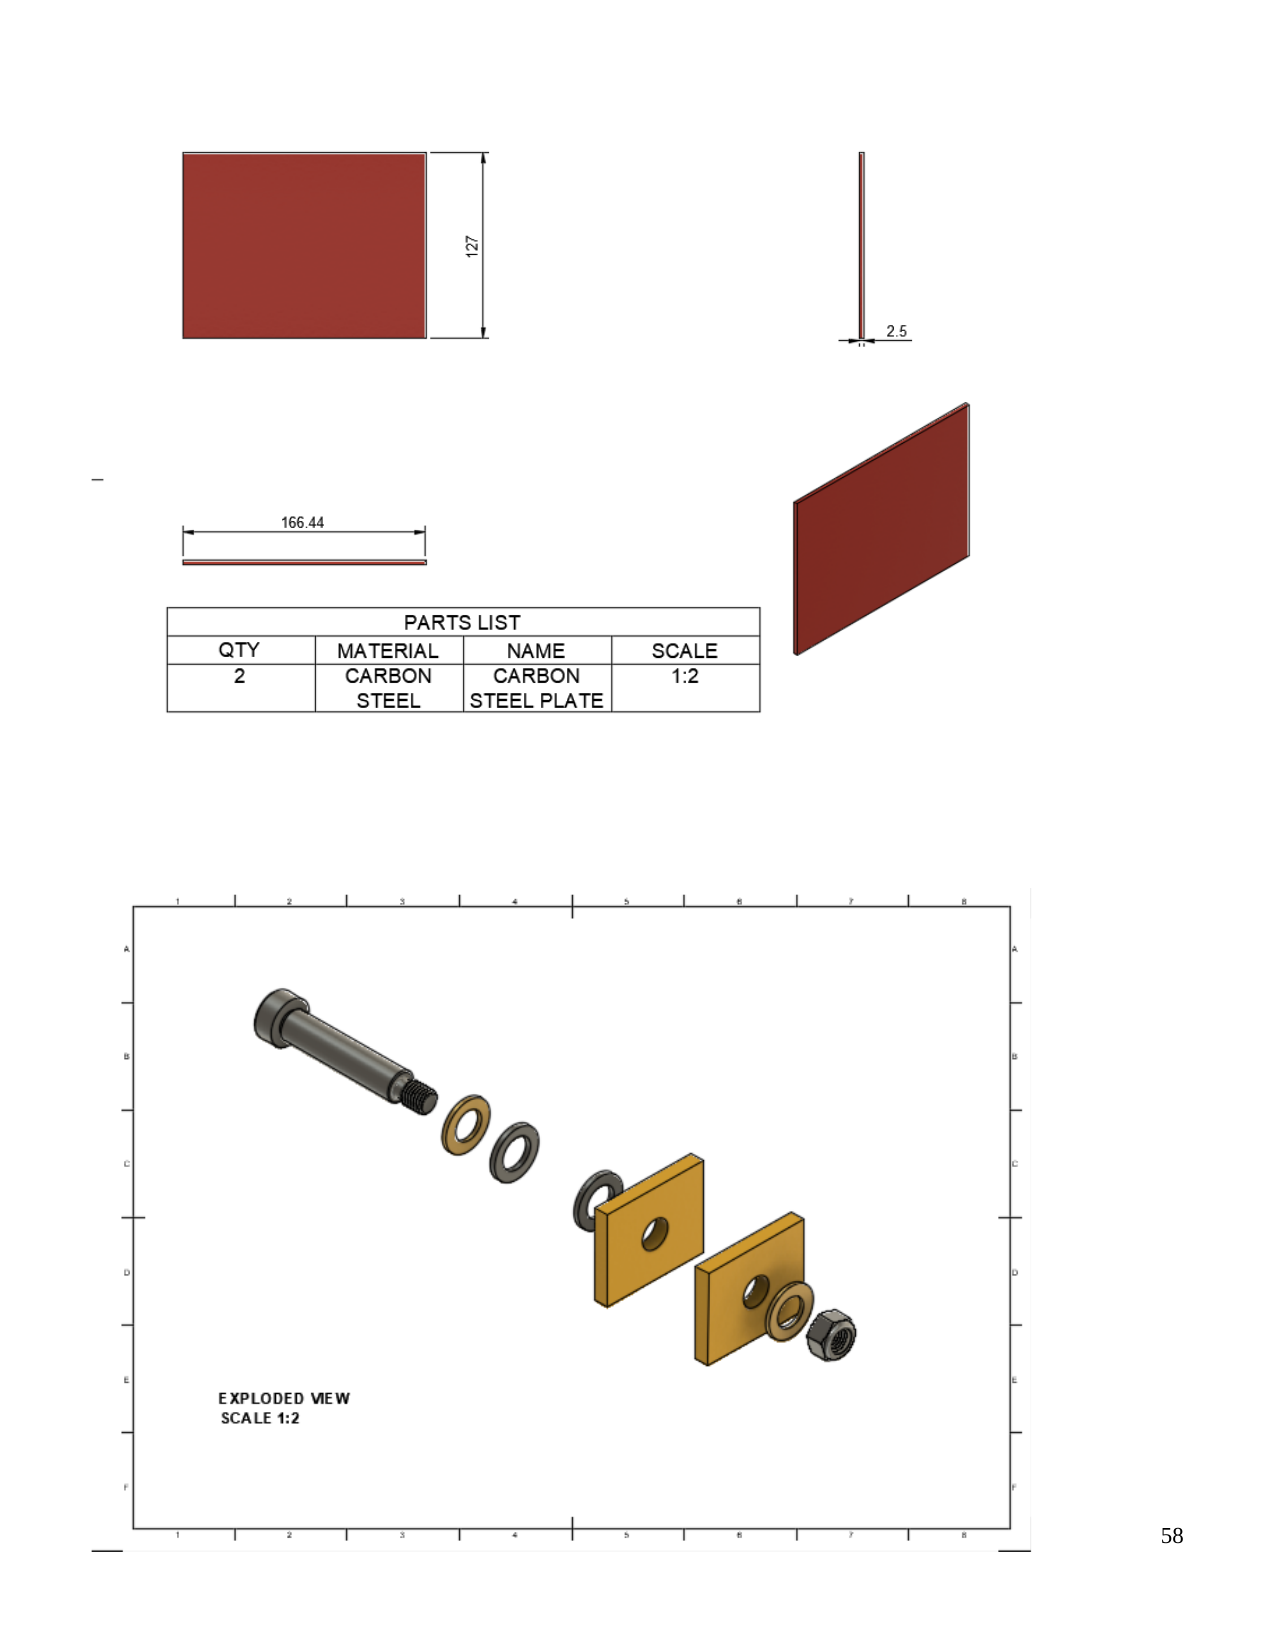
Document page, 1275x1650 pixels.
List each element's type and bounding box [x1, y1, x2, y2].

picture [91, 143, 1032, 717]
picture [91, 888, 1032, 1552]
